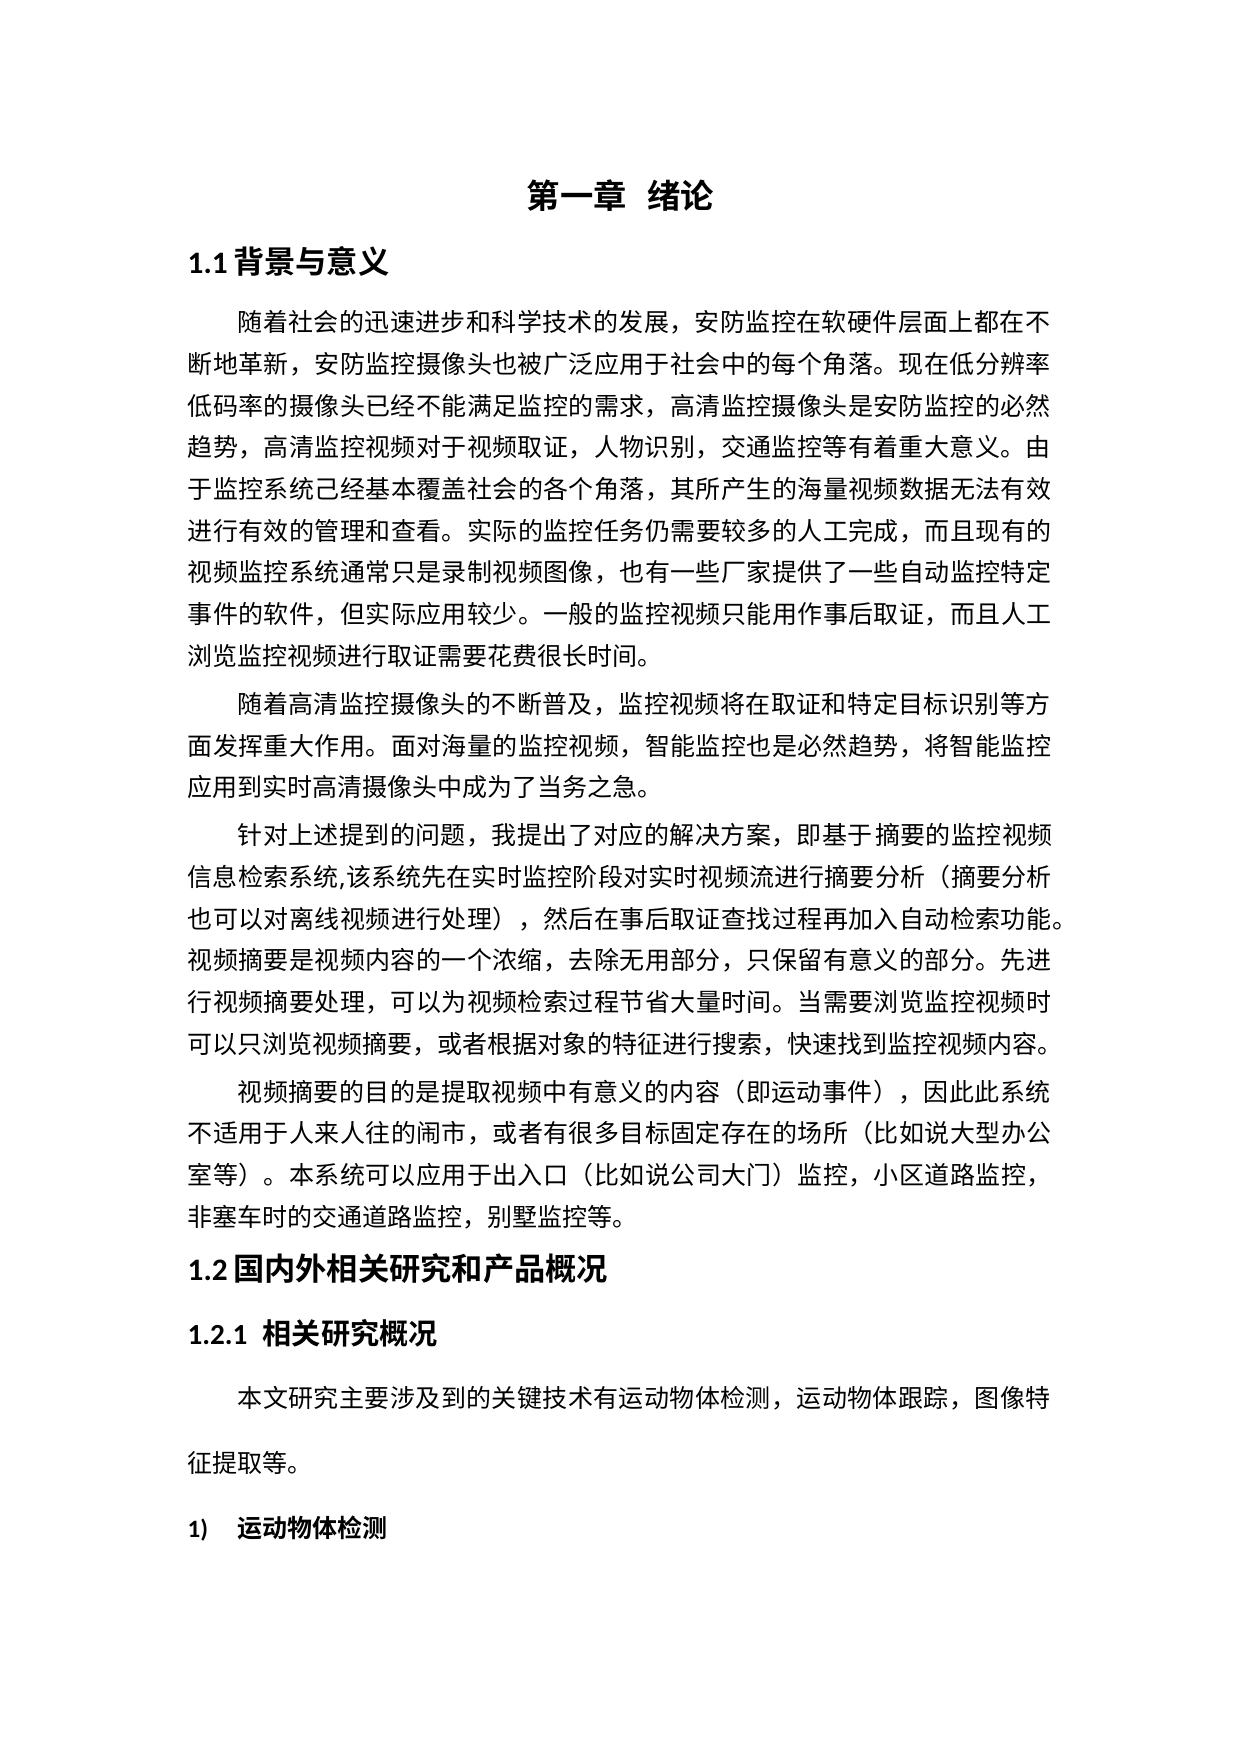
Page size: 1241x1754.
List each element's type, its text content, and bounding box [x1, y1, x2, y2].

list 运动物体检测 [187, 1494, 1053, 1559]
text 本文研究主要涉及到的关键技术有运动物体检测，运动物体跟踪，图像特征提取等。 [187, 1364, 1053, 1494]
list 背景与意义 [187, 227, 1053, 292]
text 随着高清监控摄像头的不断普及，监控视频将在取证和特定目标识别等方面发挥重大作用。面对海量的监控视频，智能监控也是必然趋势，将智能监控应用到实时高清摄像头中成为了当务之急。 [187, 680, 1053, 805]
text 随着社会的迅速进步和科学技术的发展，安防监控在软硬件层面上都在不断地革新，安防监控摄像头也被广泛应用于社会中的每个角落。现在低分辨率低码率的摄像头已经不能满足监控的需求，高清监控摄像头是安防监控的必然趋势，高清监控视频对于视频取证，人物识别，交通监控等有着重大意义。由于监控系统己经基本覆盖社会的各个角落，其所产生的海量视频数据无法有效进行有效的管理和查看。实际的监控任务仍需要较多的人工完成，而且现有的视频监控系统通常只是录制视频图像，也有一些厂家提供了一些自动监控特定事件的软件，但实际应用较少。一般的监控视频只能用作事后取证，而且人工浏览监控视频进行取证需要花费很长时间。 [187, 298, 1053, 673]
list 绪论 [187, 162, 1053, 227]
text 视频摘要的目的是提取视频中有意义的内容（即运动事件），因此此系统不适用于人来人往的闹市，或者有很多目标固定存在的场所（比如说大型办公室等）。本系统可以应用于出入口（比如说公司大门）监控，小区道路监控，非塞车时的交通道路监控，别墅监控等。 [187, 1068, 1053, 1234]
list 国内外相关研究和产品概况 [187, 1234, 1053, 1299]
text 针对上述提到的问题，我提出了对应的解决方案，即基于摘要的监控视频信息检索系统,该系统先在实时监控阶段对实时视频流进行摘要分析（摘要分析也可以对离线视频进行处理），然后在事后取证查找过程再加入自动检索功能。视频摘要是视频内容的一个浓缩，去除无用部分，只保留有意义的部分。先进行视频摘要处理，可以为视频检索过程节省大量时间。当需要浏览监控视频时可以只浏览视频摘要，或者根据对象的特征进行搜索，快速找到监控视频内容。 [187, 811, 1053, 1061]
list 相关研究概况 [187, 1299, 1053, 1364]
